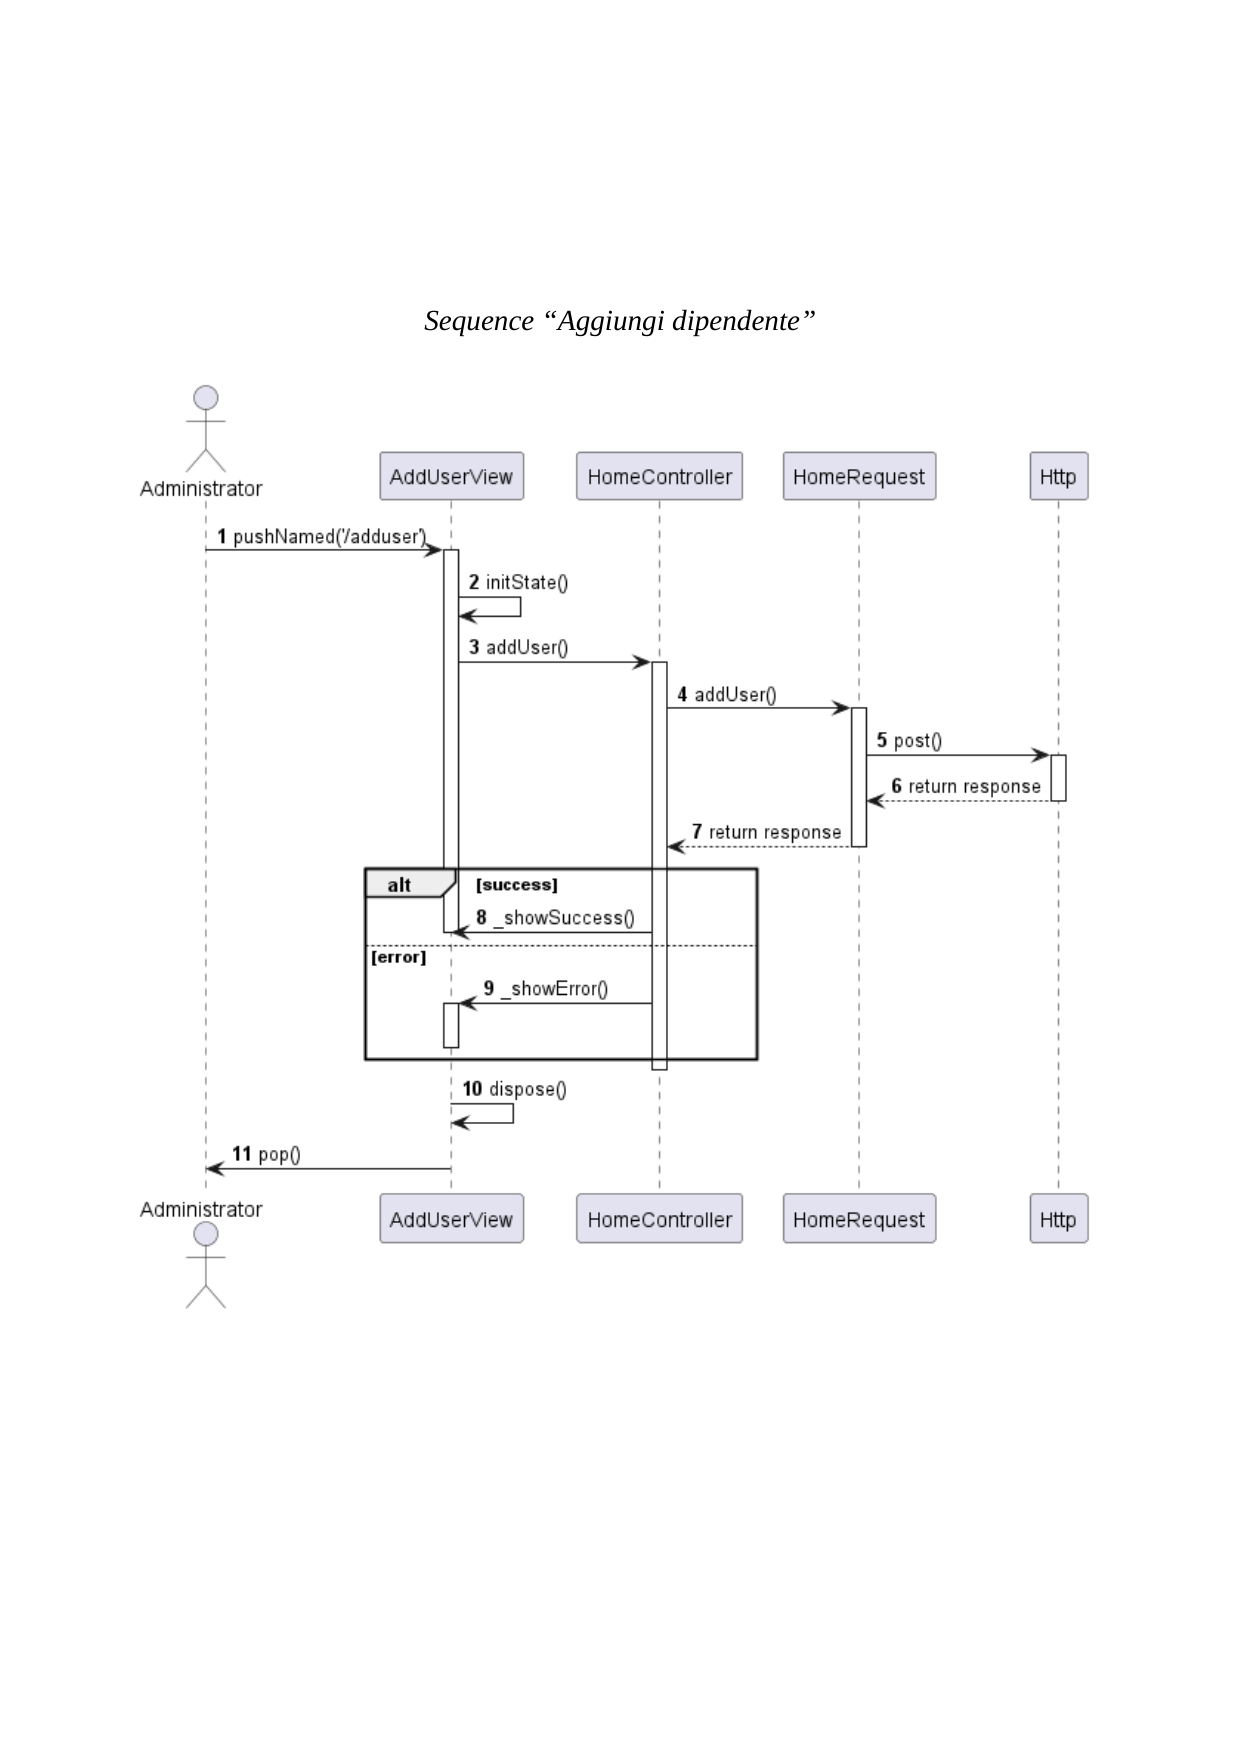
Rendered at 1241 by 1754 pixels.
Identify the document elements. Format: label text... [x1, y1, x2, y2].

subtitle Sequence “Aggiungi dipendente” [225, 303, 1015, 336]
picture [133, 378, 1095, 1316]
